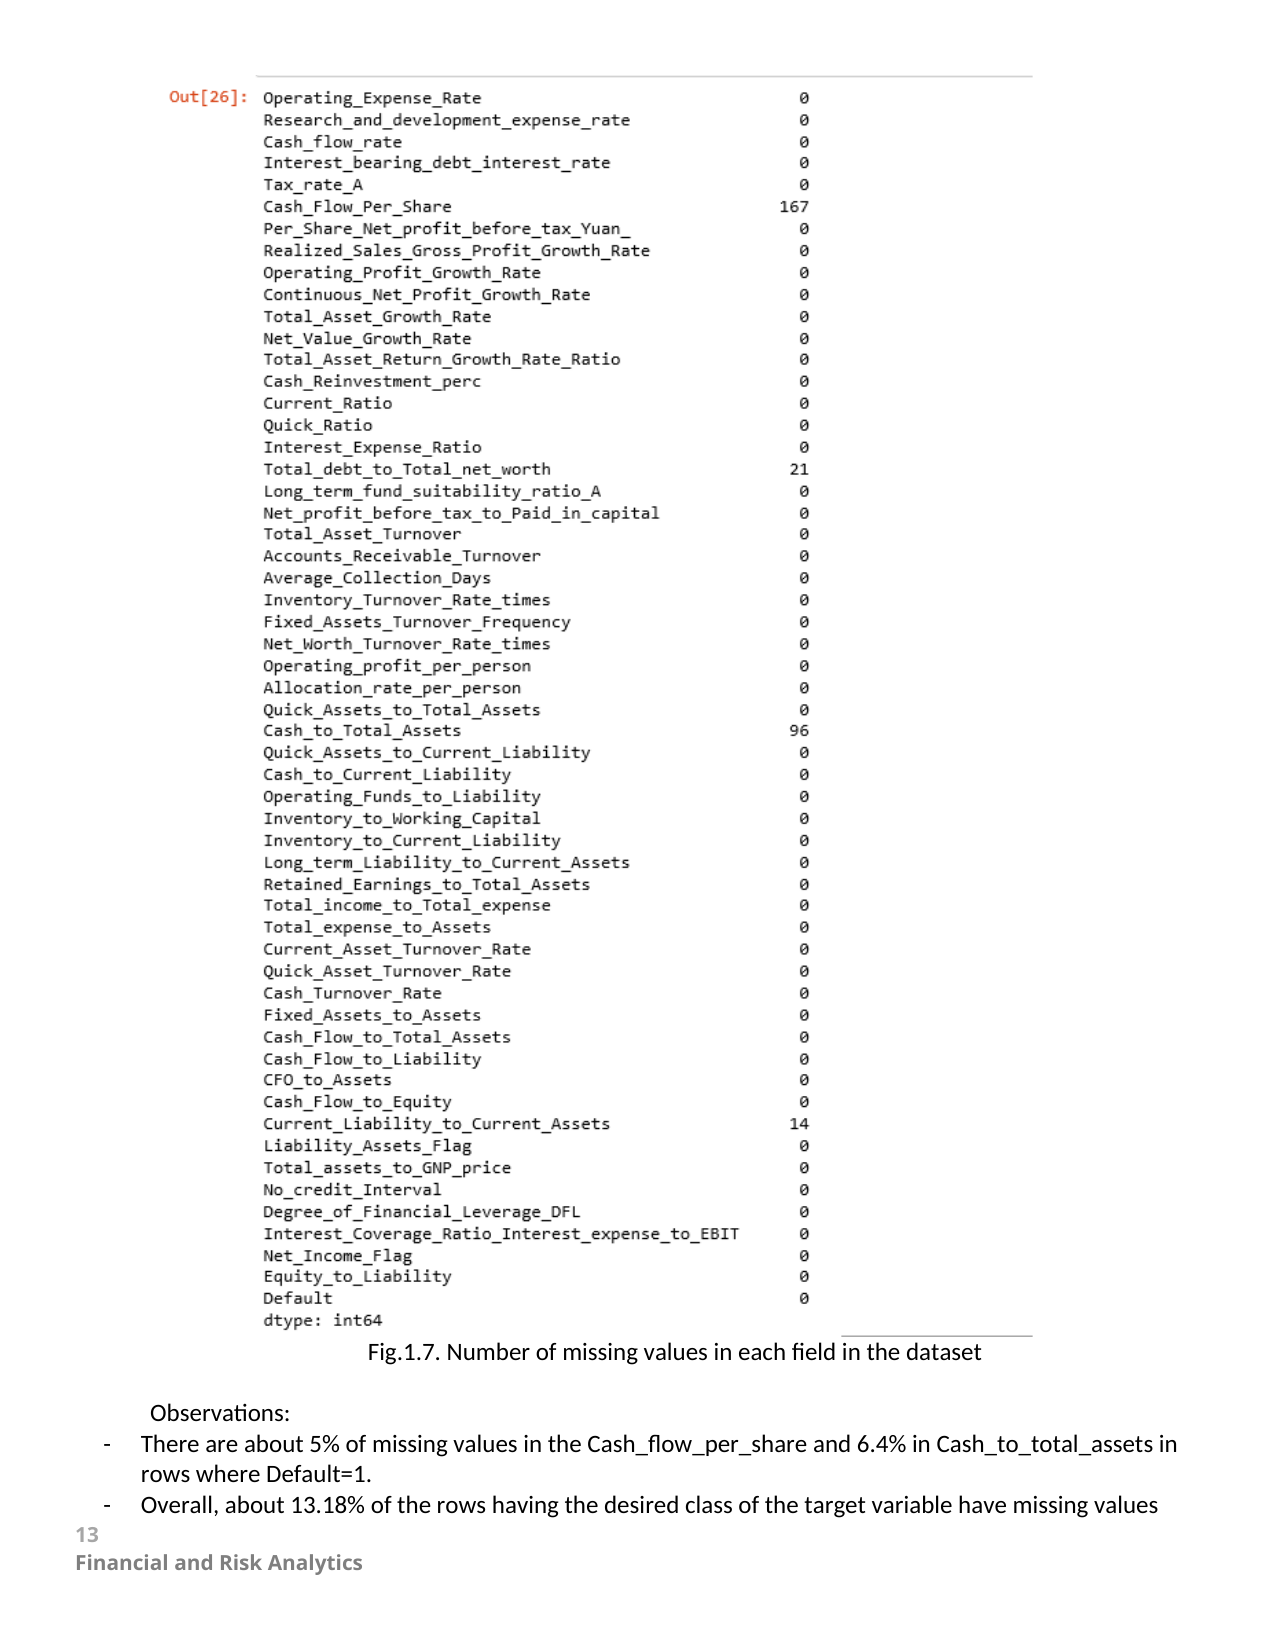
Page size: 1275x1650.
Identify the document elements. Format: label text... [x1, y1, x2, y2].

list Observations: [150, 1397, 1200, 1428]
list Overall, about 13.18% of the rows having the desired class of the target variable have missing values [103, 1489, 1200, 1519]
list Fig.1.7. Number of missing values in each field in the dataset [150, 1336, 1200, 1367]
list There are about 5% of missing values in the Cash_flow_per_share and 6.4% in Cash_to_total_assets in rows where Default=1. [103, 1428, 1200, 1489]
picture [150, 75, 1033, 1337]
